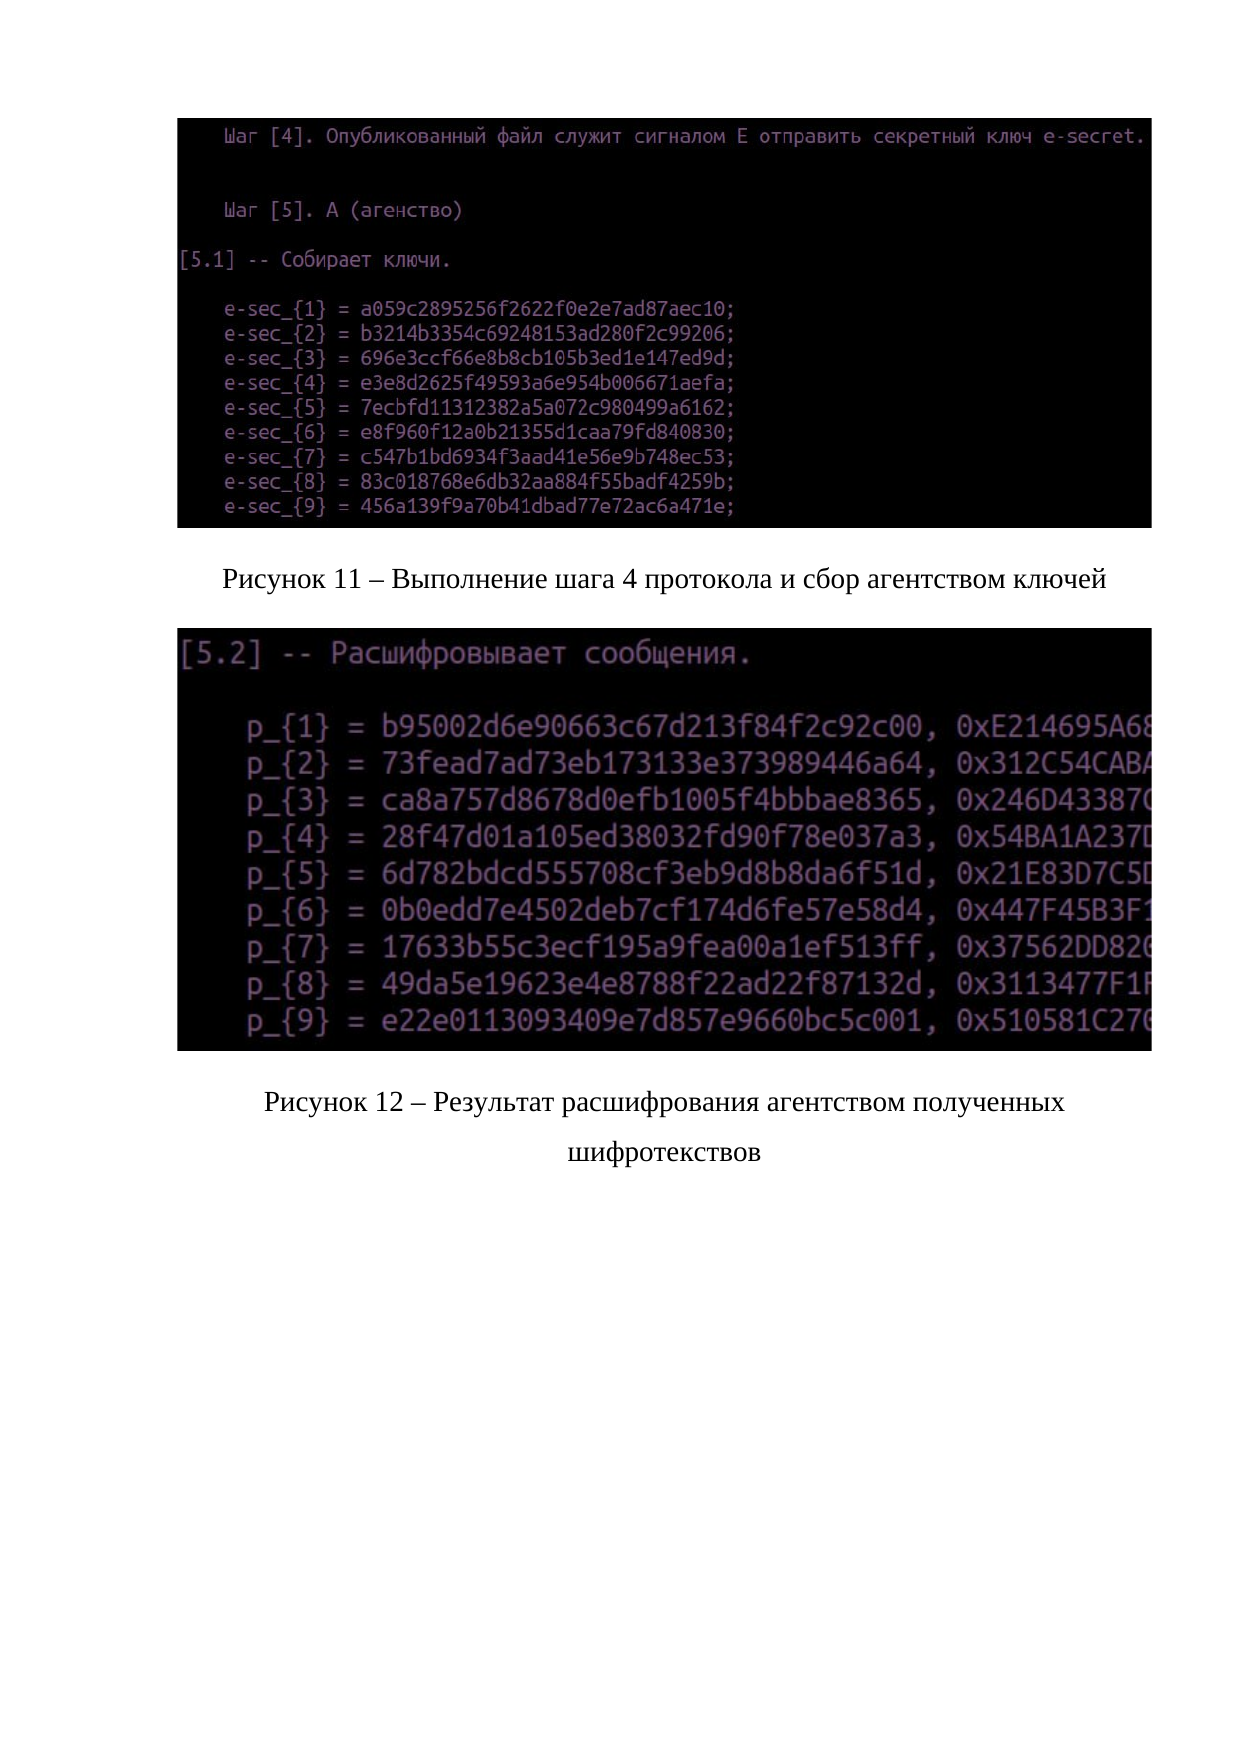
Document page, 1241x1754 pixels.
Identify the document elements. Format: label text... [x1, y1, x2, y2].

text Рисунок 11 – Выполнение шага 4 протокола и сбор агентством ключей [177, 561, 1152, 594]
text Рисунок 12 – Результат расшифрования агентством полученных шифротекствов [177, 1084, 1152, 1168]
picture [177, 628, 1152, 1051]
picture [177, 118, 1152, 528]
